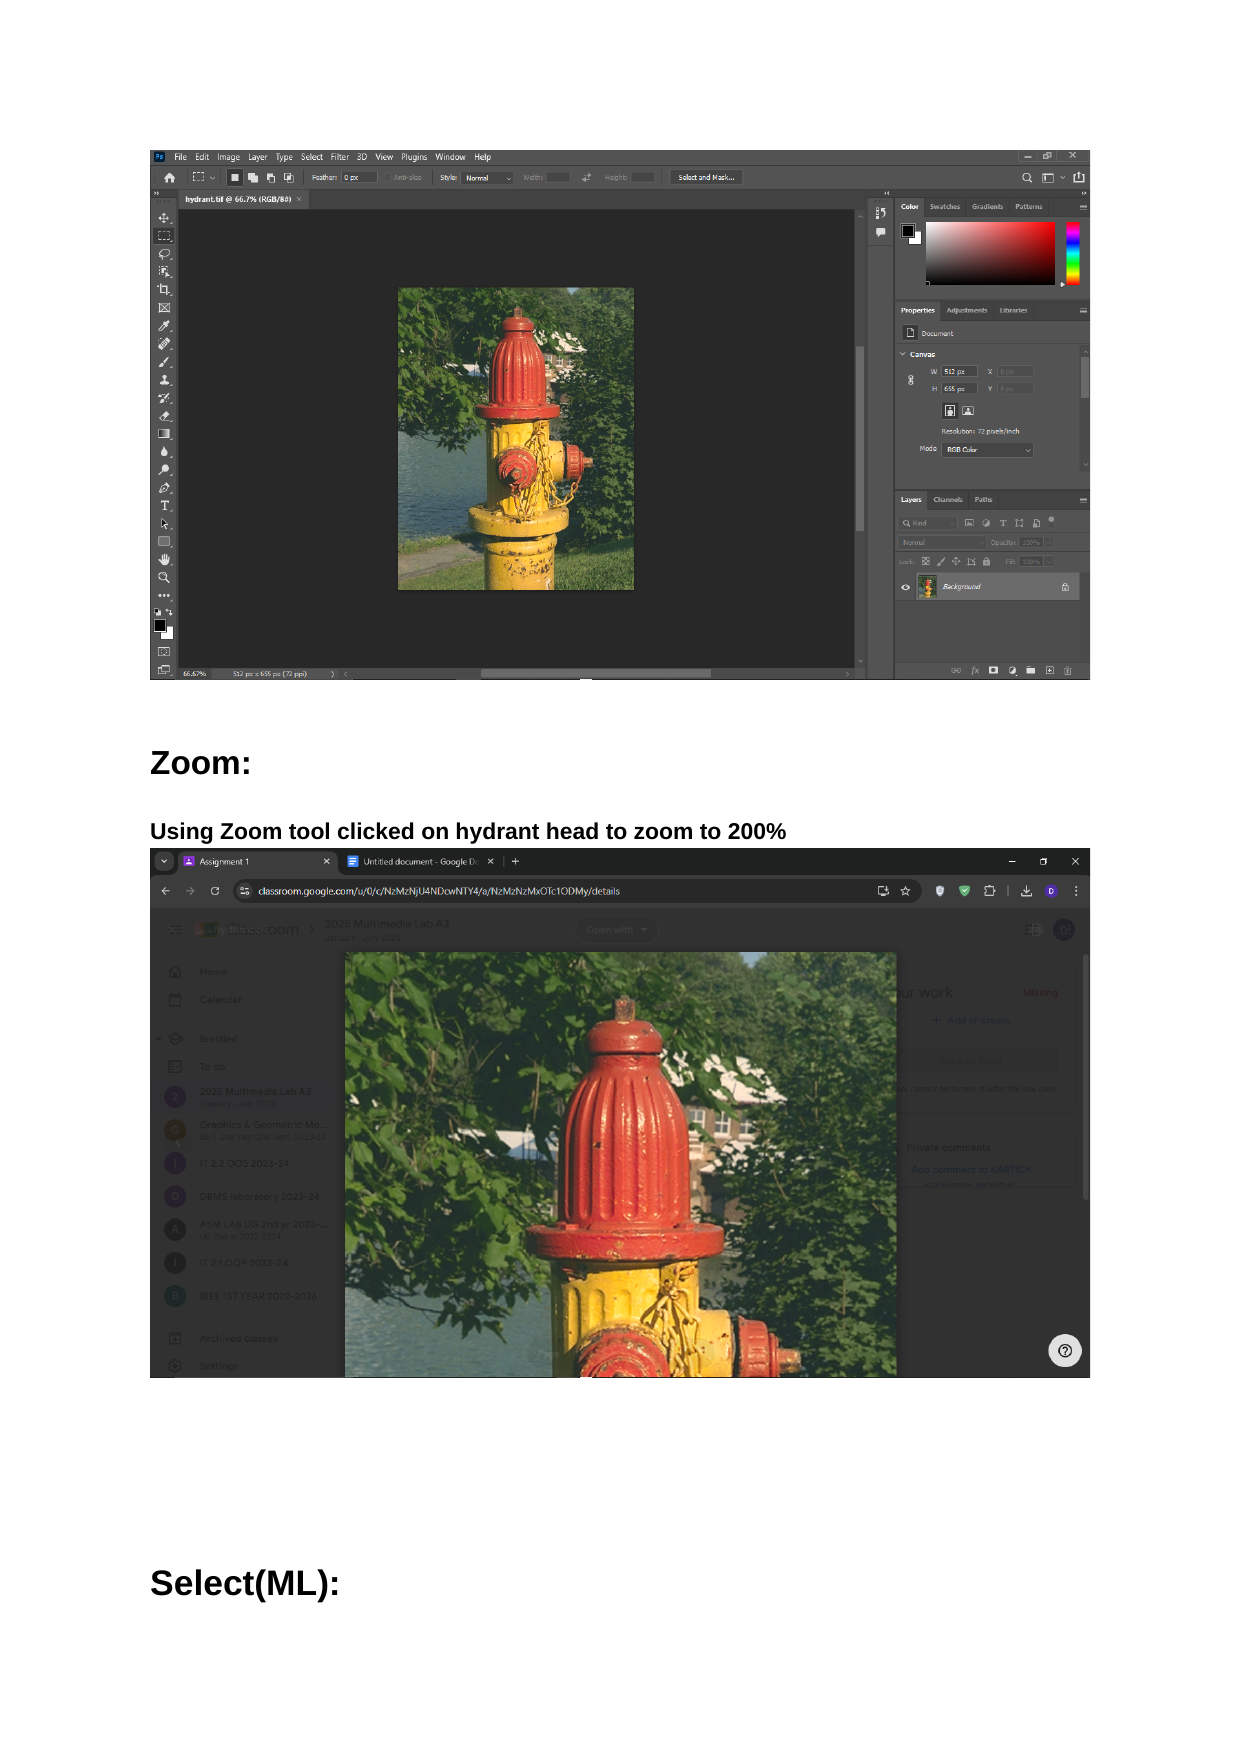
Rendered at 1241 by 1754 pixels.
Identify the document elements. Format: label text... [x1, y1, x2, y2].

text Zoom: [150, 743, 1090, 782]
picture [150, 150, 1091, 680]
text Select(ML): [150, 1562, 1090, 1603]
picture [150, 848, 1091, 1378]
text Using Zoom tool clicked on hydrant head to zoom to 200% [150, 818, 1090, 844]
